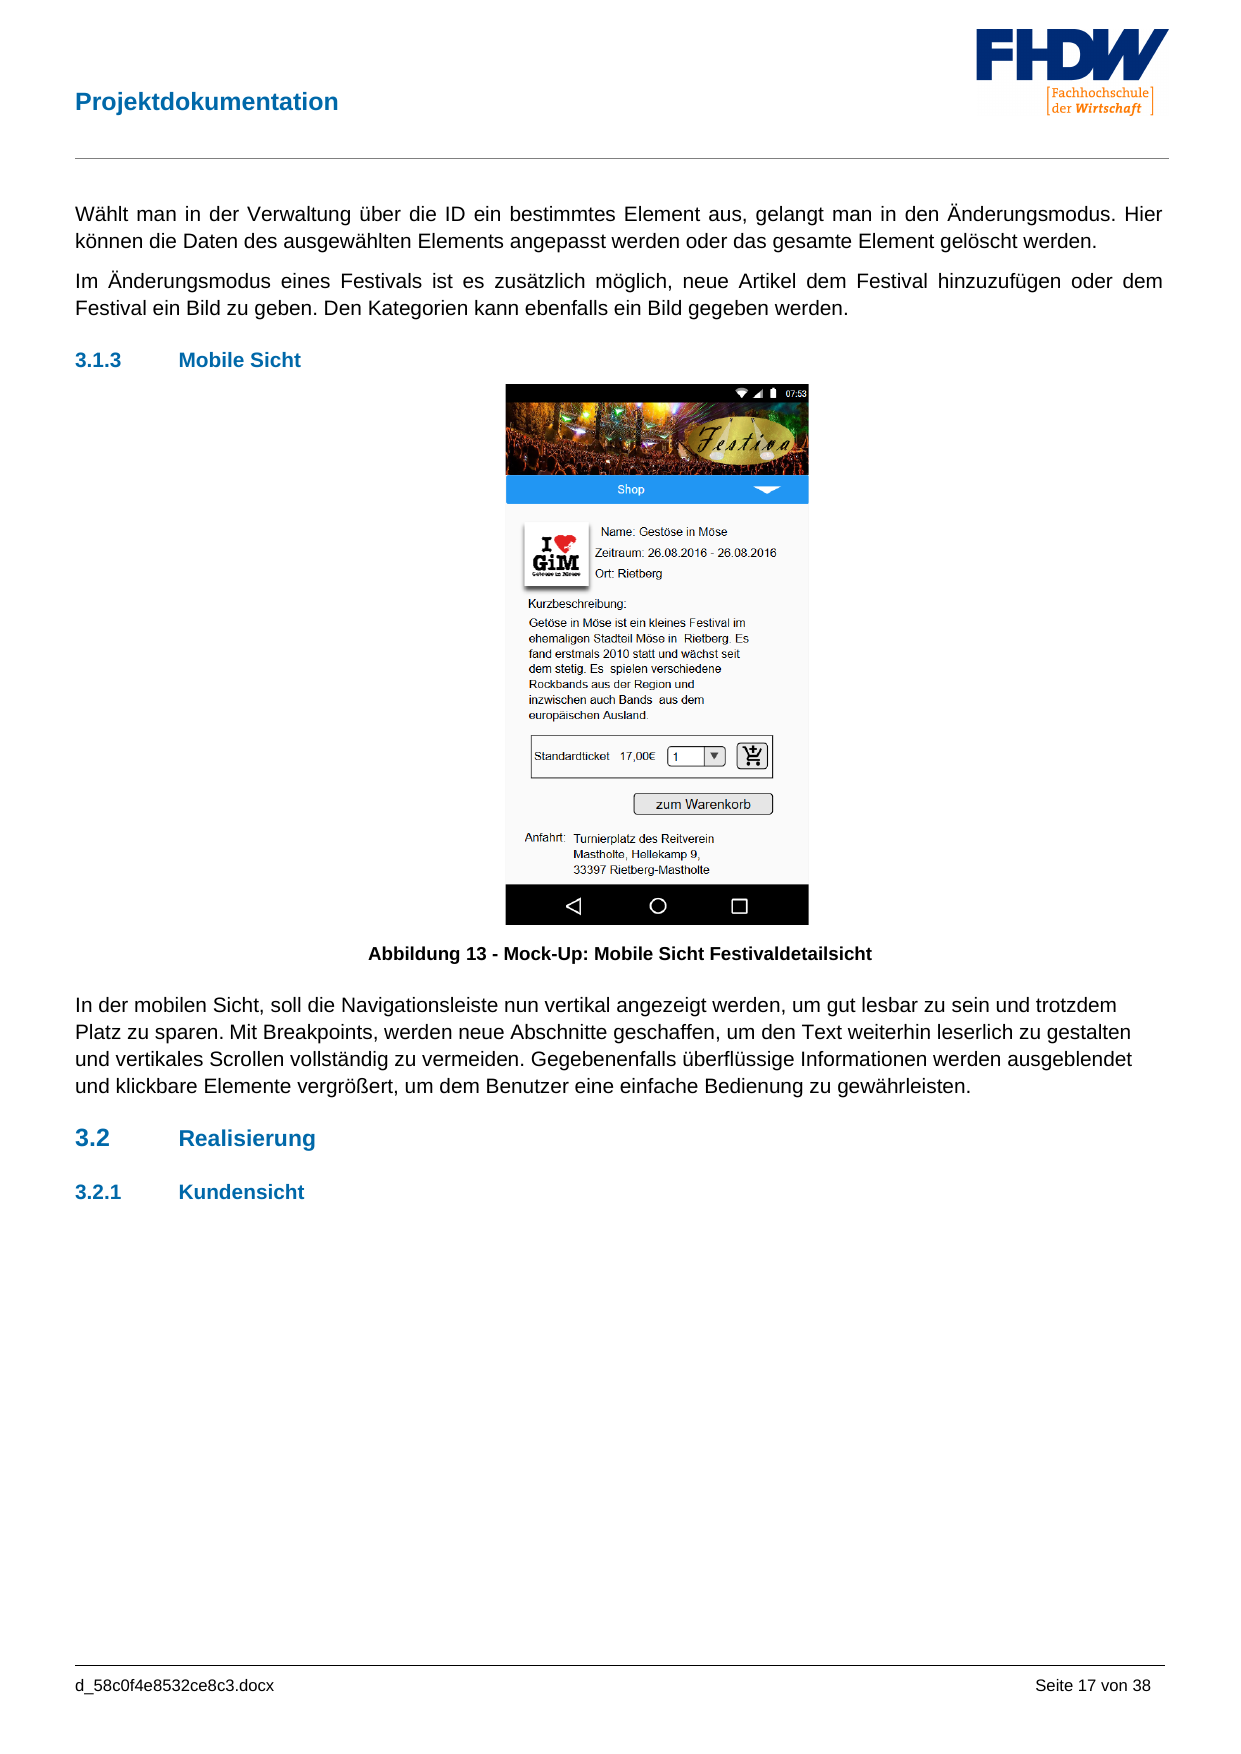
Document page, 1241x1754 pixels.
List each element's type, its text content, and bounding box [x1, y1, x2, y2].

picture [505, 384, 809, 925]
subtitle Mobile Sicht [75, 344, 1165, 372]
text Wählt man in der Verwaltung über die ID ein bestimmtes Element aus, gelangt man in den Änderungsmodus. Hier können die Daten des ausgewählten Elements angepasst werden oder das gesamte Element gelöscht werden. [75, 199, 1165, 253]
text Im Änderungsmodus eines Festivals ist es zusätzlich möglich, neue Artikel dem Festival hinzuzufügen oder dem Festival ein Bild zu geben. Den Kategorien kann ebenfalls ein Bild gegeben werden. [75, 265, 1165, 319]
text In der mobilen Sicht, soll die Navigationsleiste nun vertikal angezeigt werden, um gut lesbar zu sein und trotzdem Platz zu sparen. Mit Breakpoints, werden neue Abschnitte geschaffen, um den Text weiterhin leserlich zu gestalten und vertikales Scrollen vollständig zu vermeiden. Gegebenenfalls überflüssige Informationen werden ausgeblendet und klickbare Elemente vergrößert, um dem Benutzer eine einfache Bedienung zu gewährleisten. [75, 989, 1165, 1098]
picture [976, 29, 1169, 116]
subtitle Kundensicht [75, 1177, 1165, 1204]
subtitle Realisierung [75, 1123, 1165, 1152]
